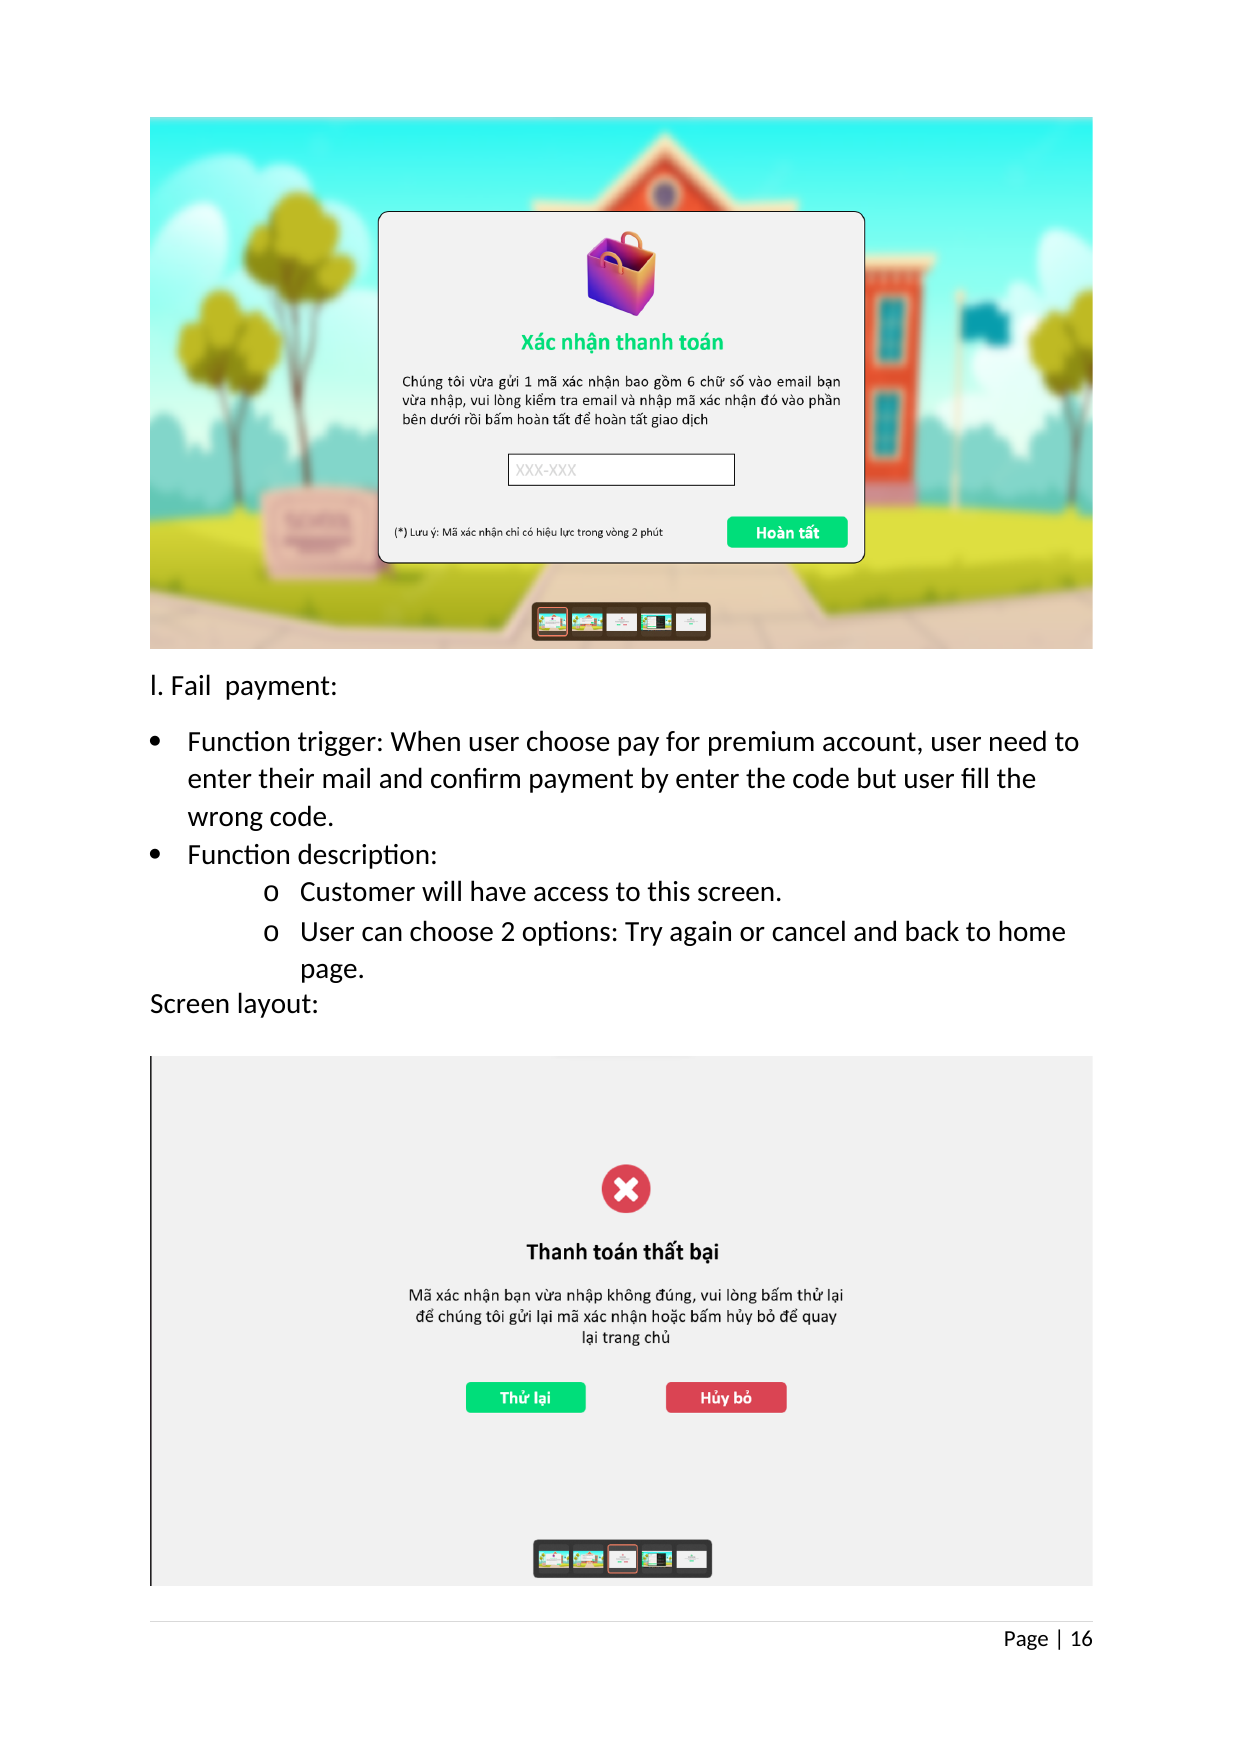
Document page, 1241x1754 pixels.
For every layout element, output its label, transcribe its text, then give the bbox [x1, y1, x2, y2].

text l. Fail payment: [150, 667, 1093, 703]
picture [150, 117, 1093, 649]
list Function description: [150, 836, 1093, 871]
list Function trigger: When user choose pay for premium account, user need to enter their mail and confirm payment by enter the code but user fill the wrong code. [150, 723, 1093, 834]
list Customer will have access to this screen. [262, 873, 1093, 911]
text Screen layout: [150, 985, 1093, 1021]
list User can choose 2 options: Try again or cancel and back to home page. [262, 913, 1093, 985]
picture [150, 1056, 1093, 1586]
